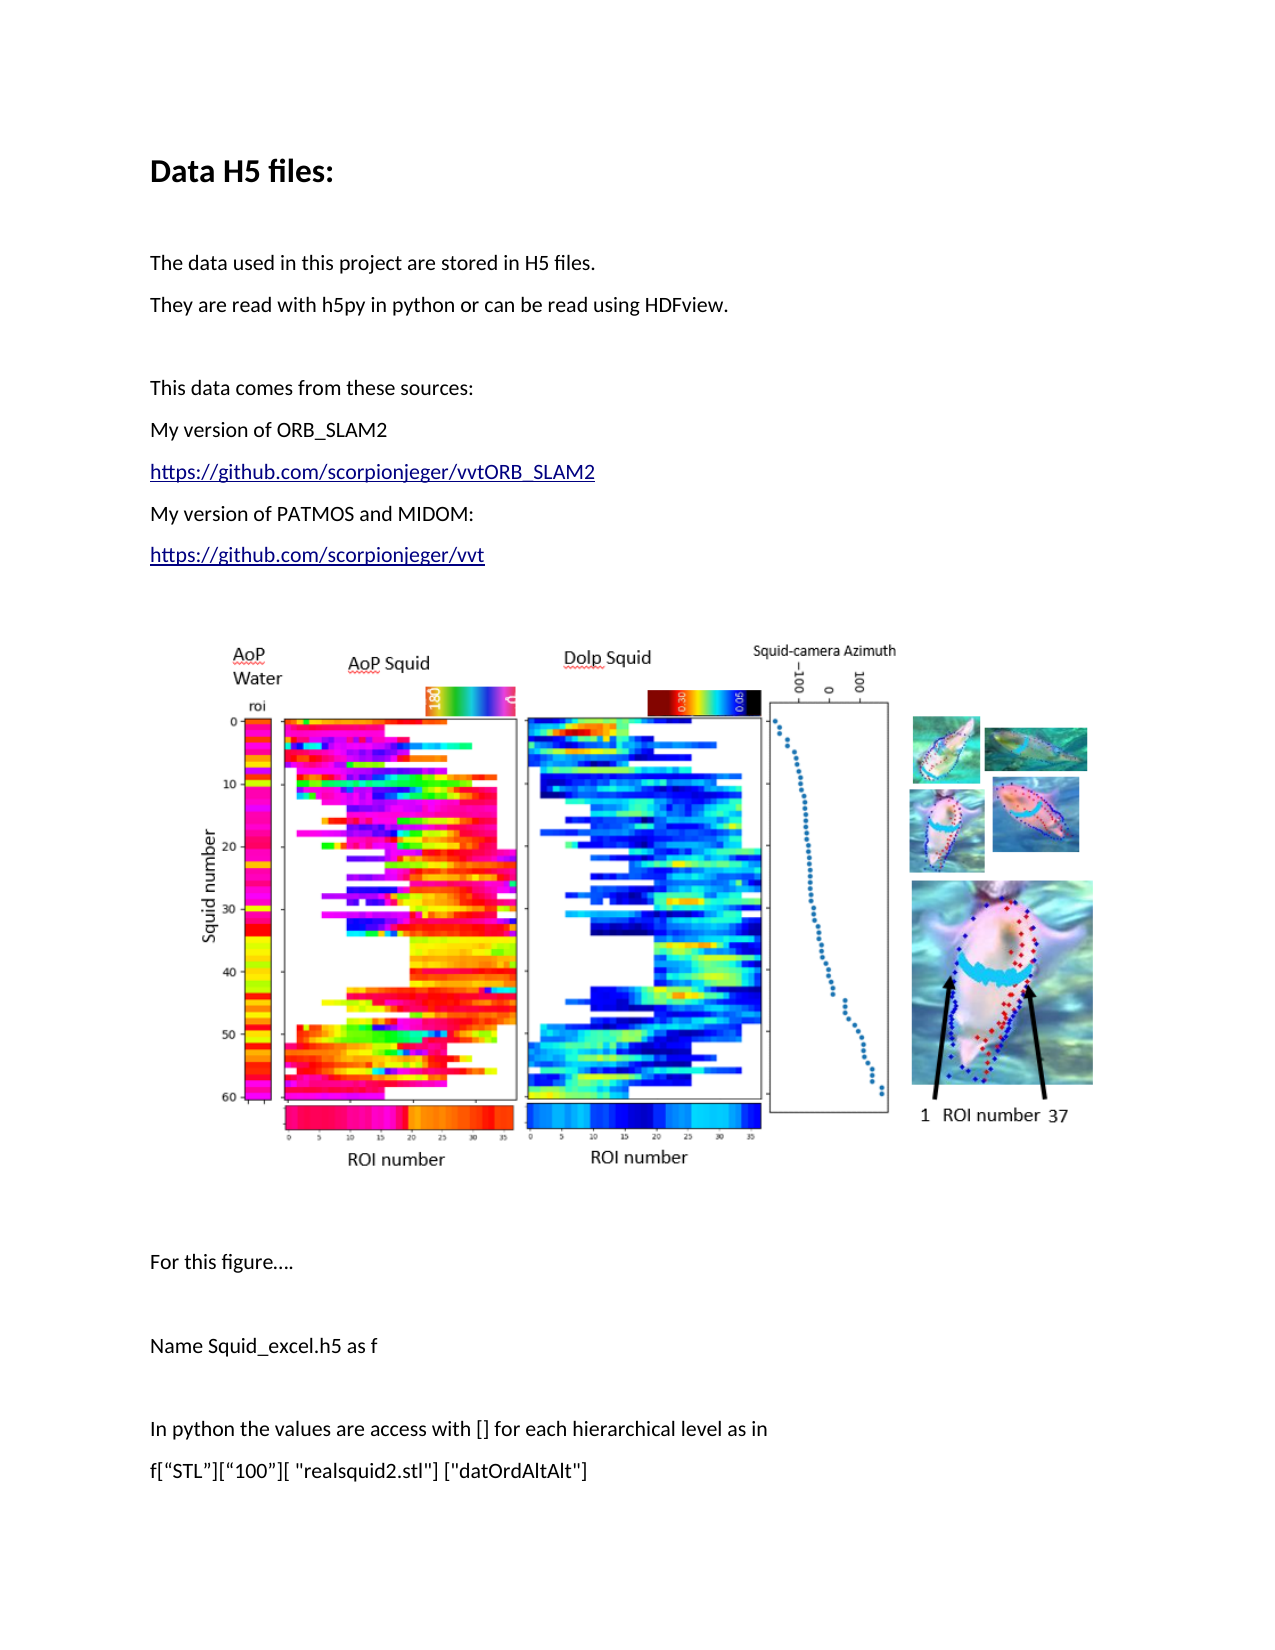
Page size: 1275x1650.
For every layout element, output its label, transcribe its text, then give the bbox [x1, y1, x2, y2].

text The data used in this project are stored in H5 files. [150, 249, 1125, 276]
picture [150, 625, 1125, 1192]
text Name Squid_excel.h5 as f [150, 1332, 1125, 1359]
text Data H5 files: [150, 150, 1125, 191]
text f[“STL”][“100”][ "realsquid2.stl"] ["datOrdAltAlt"] [150, 1457, 1125, 1484]
text They are read with h5py in python or can be read using HDFview. [150, 291, 1125, 317]
text This data comes from these sources: [150, 374, 1125, 401]
text My version of ORB_SLAM2 [150, 416, 1125, 443]
text https://github.com/scorpionjeger/vvt [150, 541, 1125, 568]
text My version of PATMOS and MIDOM: [150, 500, 1125, 526]
text In python the values are access with [] for each hierarchical level as in [150, 1416, 1125, 1442]
text https://github.com/scorpionjeger/vvtORB_SLAM2 [150, 458, 1125, 484]
text For this figure…. [150, 1248, 1125, 1275]
